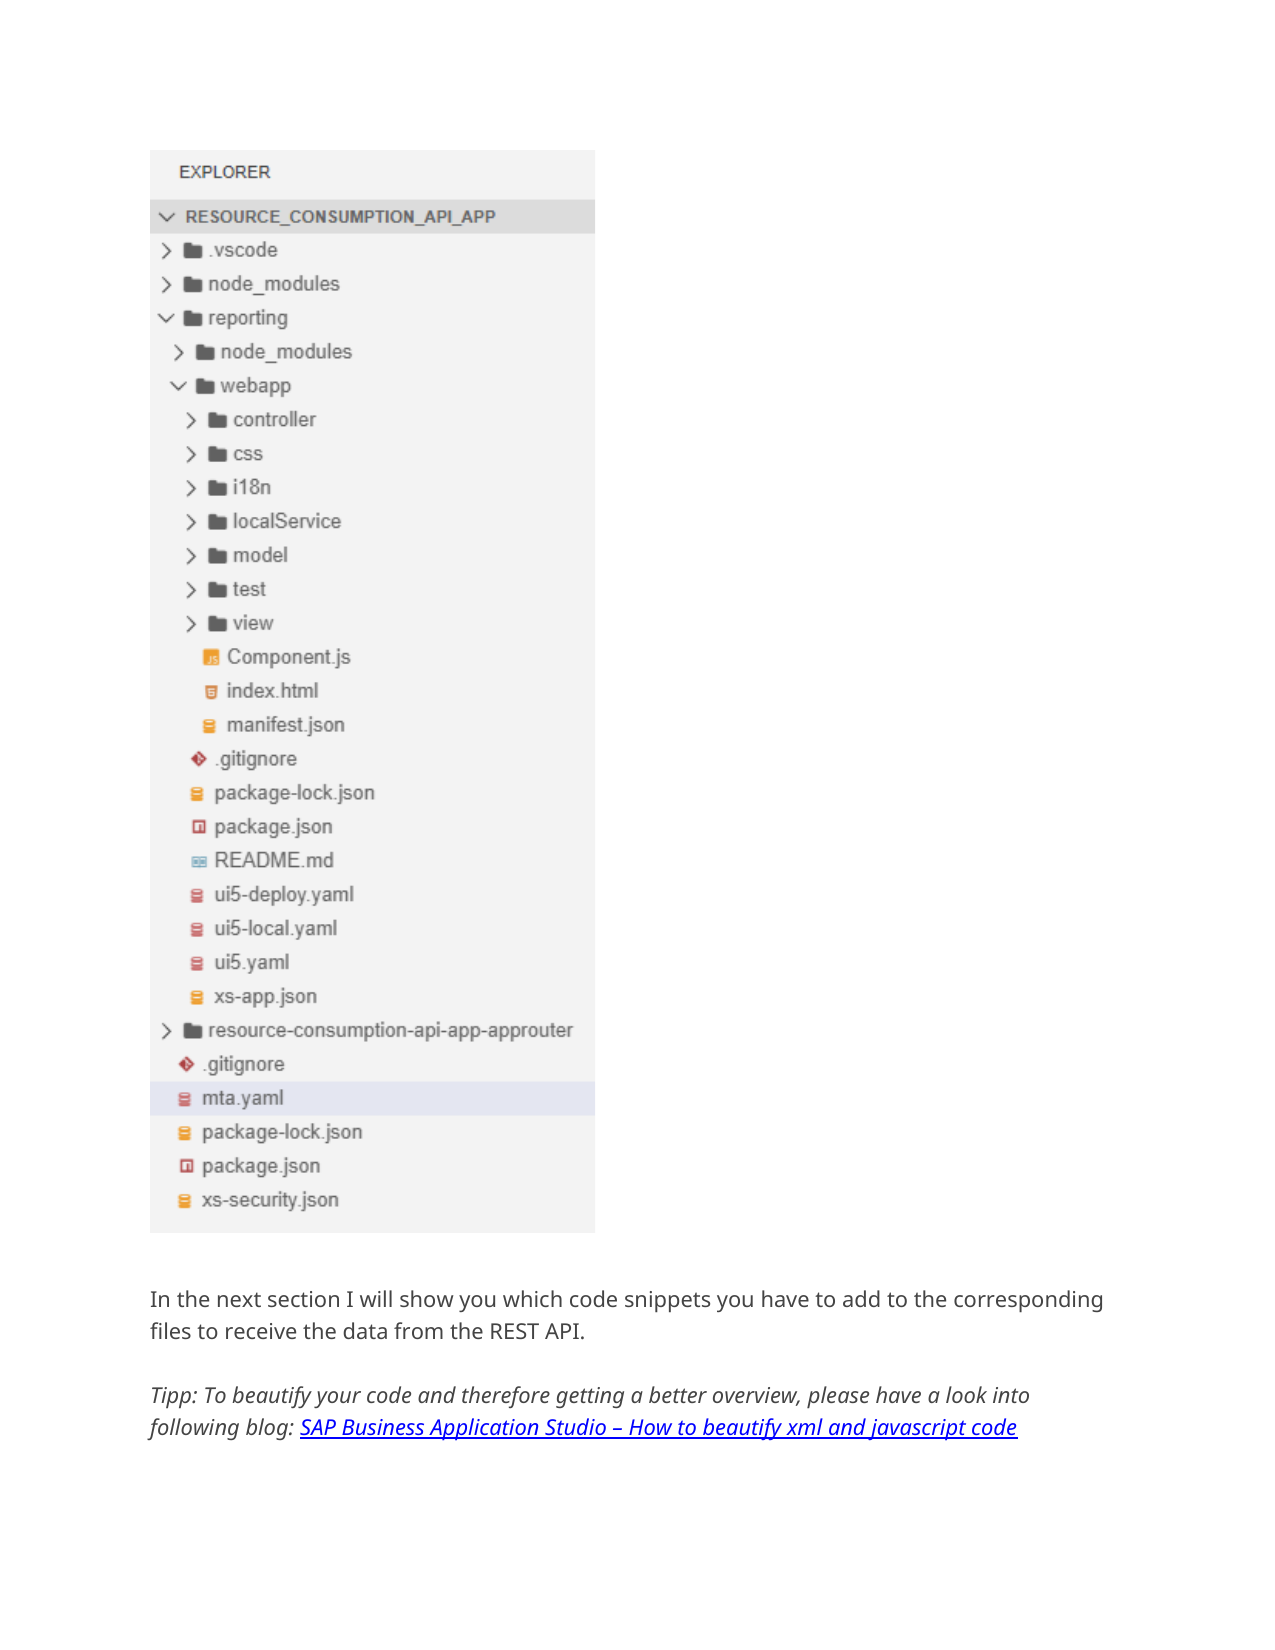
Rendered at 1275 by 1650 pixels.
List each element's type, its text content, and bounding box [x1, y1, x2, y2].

picture [150, 150, 596, 1233]
text In the next section I will show you which code snippets you have to add to the corresponding files to receive the data from the REST API. Tipp: To beautify your code and therefore getting a better overview, please have a look into following blog: SAP Business Application Studio – How to beautify xml and javascript code [150, 1252, 1125, 1472]
